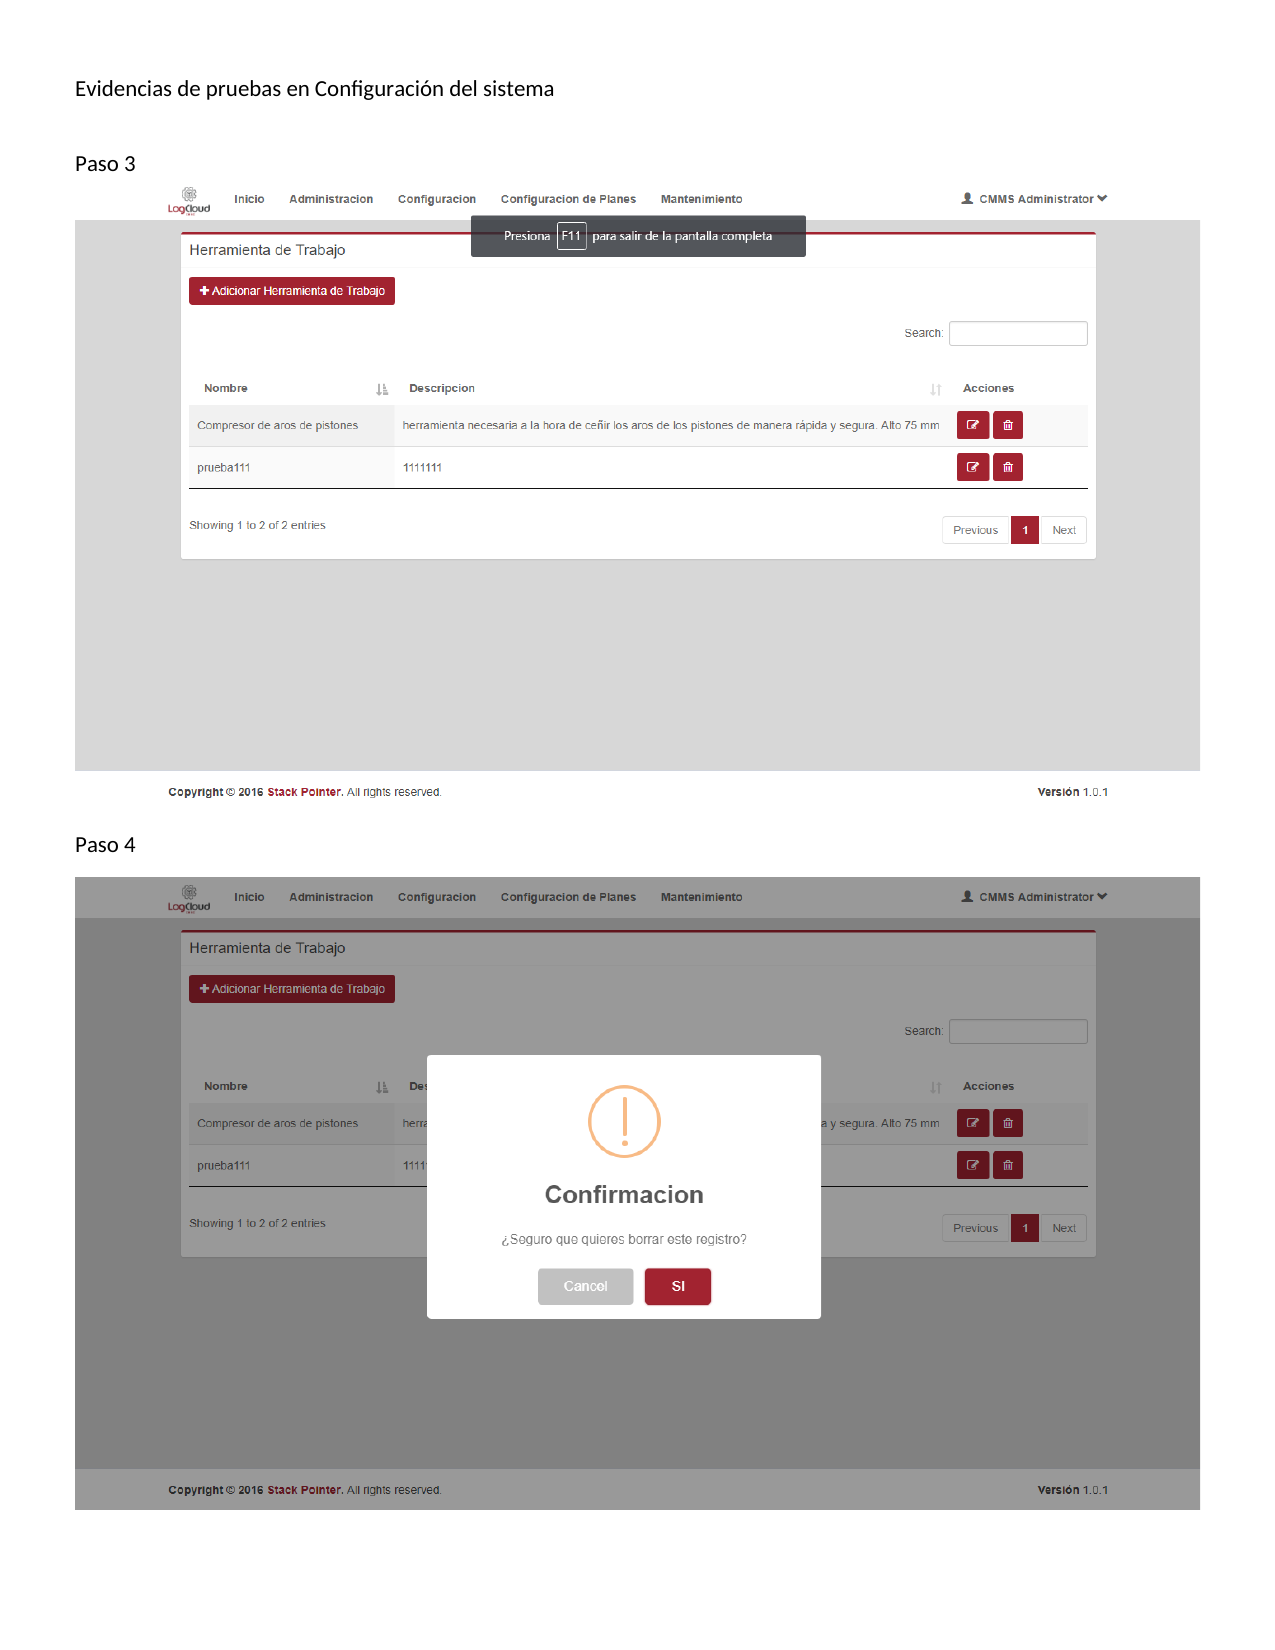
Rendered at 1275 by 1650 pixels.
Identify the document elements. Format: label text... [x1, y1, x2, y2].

picture [75, 178, 1200, 812]
text Paso 3 [75, 149, 1200, 178]
text Paso 4 [75, 830, 1200, 858]
picture [75, 877, 1200, 1510]
